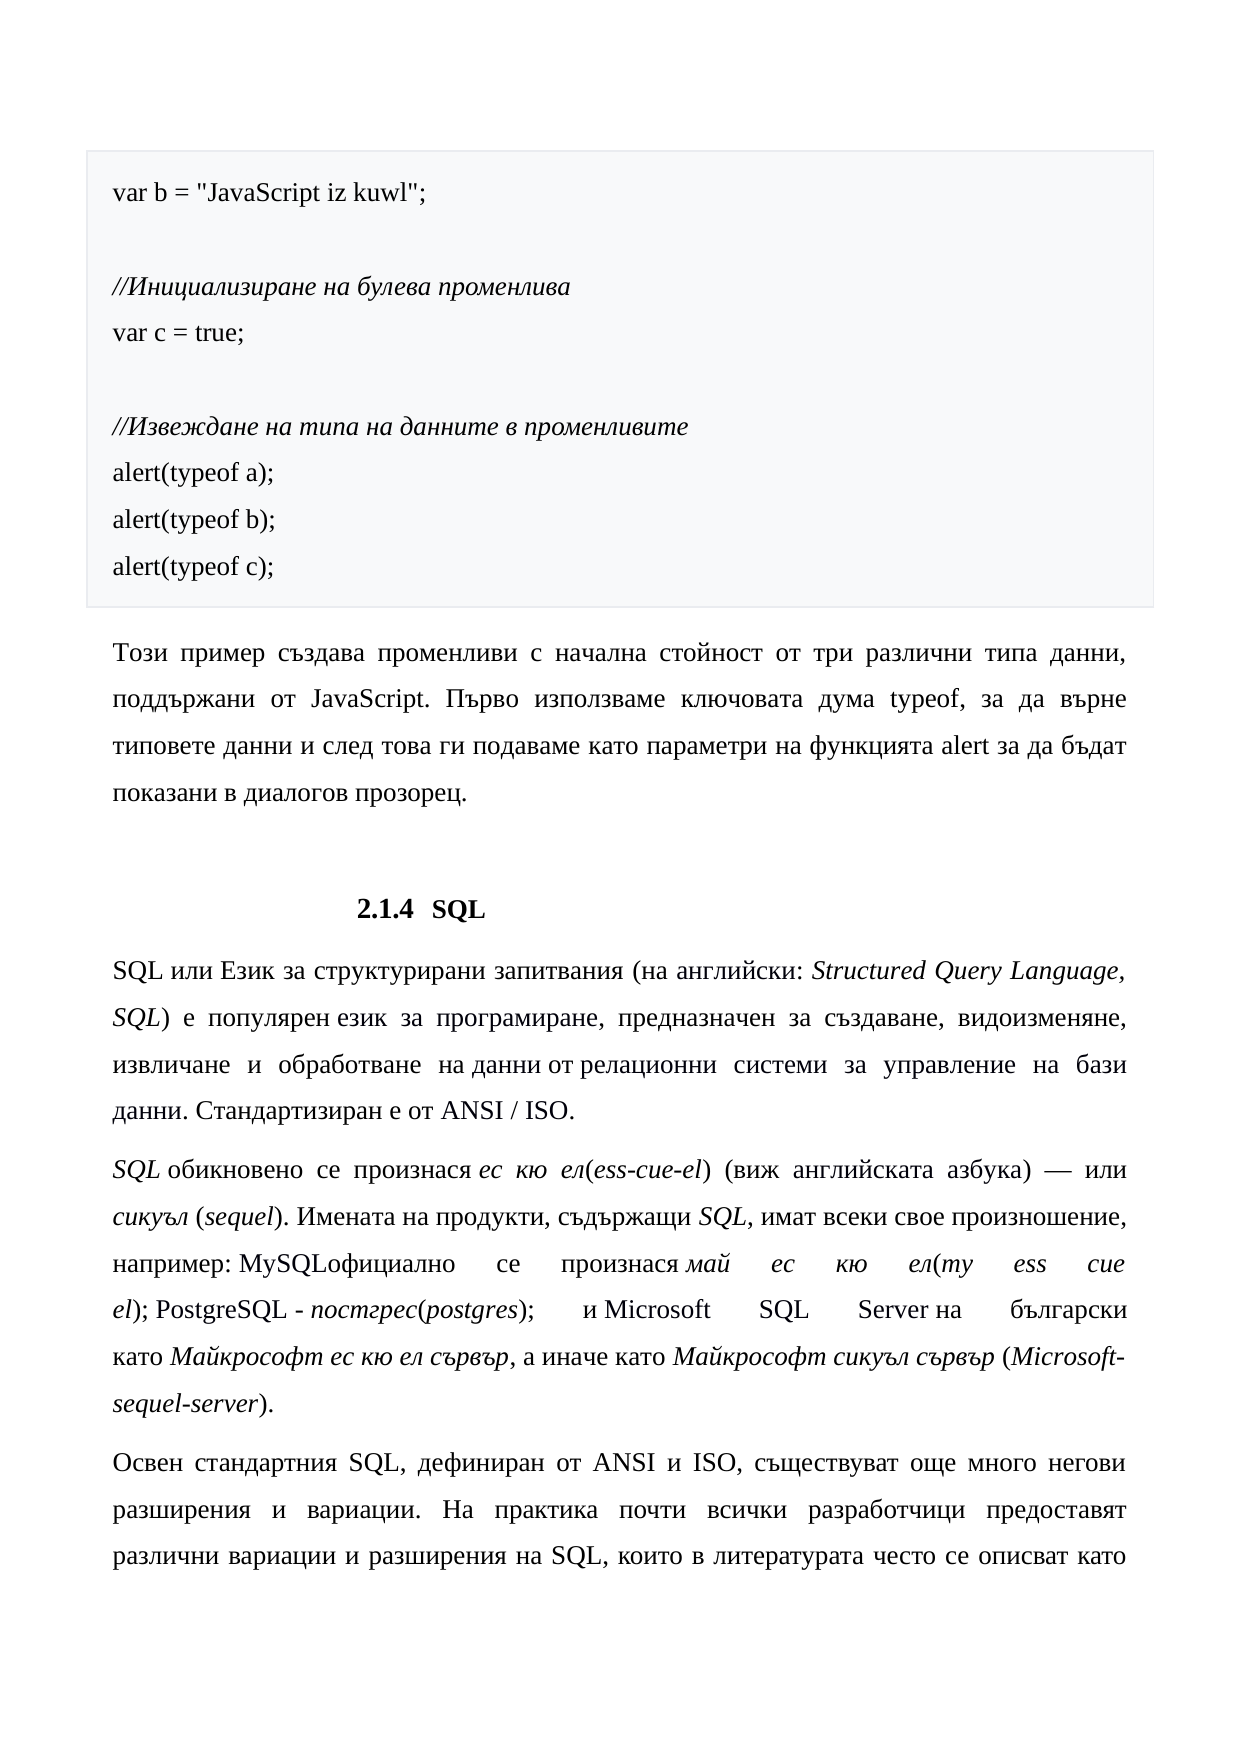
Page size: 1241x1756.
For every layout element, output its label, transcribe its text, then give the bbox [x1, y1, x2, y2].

text //Извеждане на типа на данните в променливите [88, 383, 1153, 430]
text var c = true; [88, 290, 1153, 337]
text SQL или Език за структурирани запитвания (на английски: Structured Query Language, SQL) е популярен език за програмиране, предназначен за създаване, видоизменяне, извличане и обработване на данни от релационни системи за управление на бази данни. Стандартизиран е от ANSI / ISO. [112, 954, 1128, 1126]
list SQL [357, 892, 1128, 925]
text var b = "JavaScript iz kuwl"; [88, 152, 1153, 197]
text alert(typeof b); [88, 477, 1153, 523]
text alert(typeof a); [88, 430, 1153, 477]
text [112, 1446, 1128, 1571]
text Този пример създава променливи с начална стойност от три различни типа данни, поддържани от JavaScript. Първо използваме ключовата дума typeof, за да върне типовете данни и след това ги подаваме като параметри на функцията alert за да бъдат показани в диалогов прозорец. [112, 636, 1128, 807]
text alert(typeof c); [88, 523, 1153, 606]
text SQL обикновено се произнася ес кю ел(ess-cue-el) (виж английската азбука) — или сикуъл (sequel). Имената на продукти, съдържащи SQL, имат всеки свое произношение, например: MySQLофициално се произнася май ес кю ел(my ess cue el); PostgreSQL - постгрес(postgres); и Microsoft SQL Server на български като Майкрософт ес кю ел сървър, а иначе като Майкрософт сикуъл сървър (Microsoft-sequel-server). [112, 1153, 1128, 1418]
text //Инициализиране на булева променлива [88, 243, 1153, 290]
